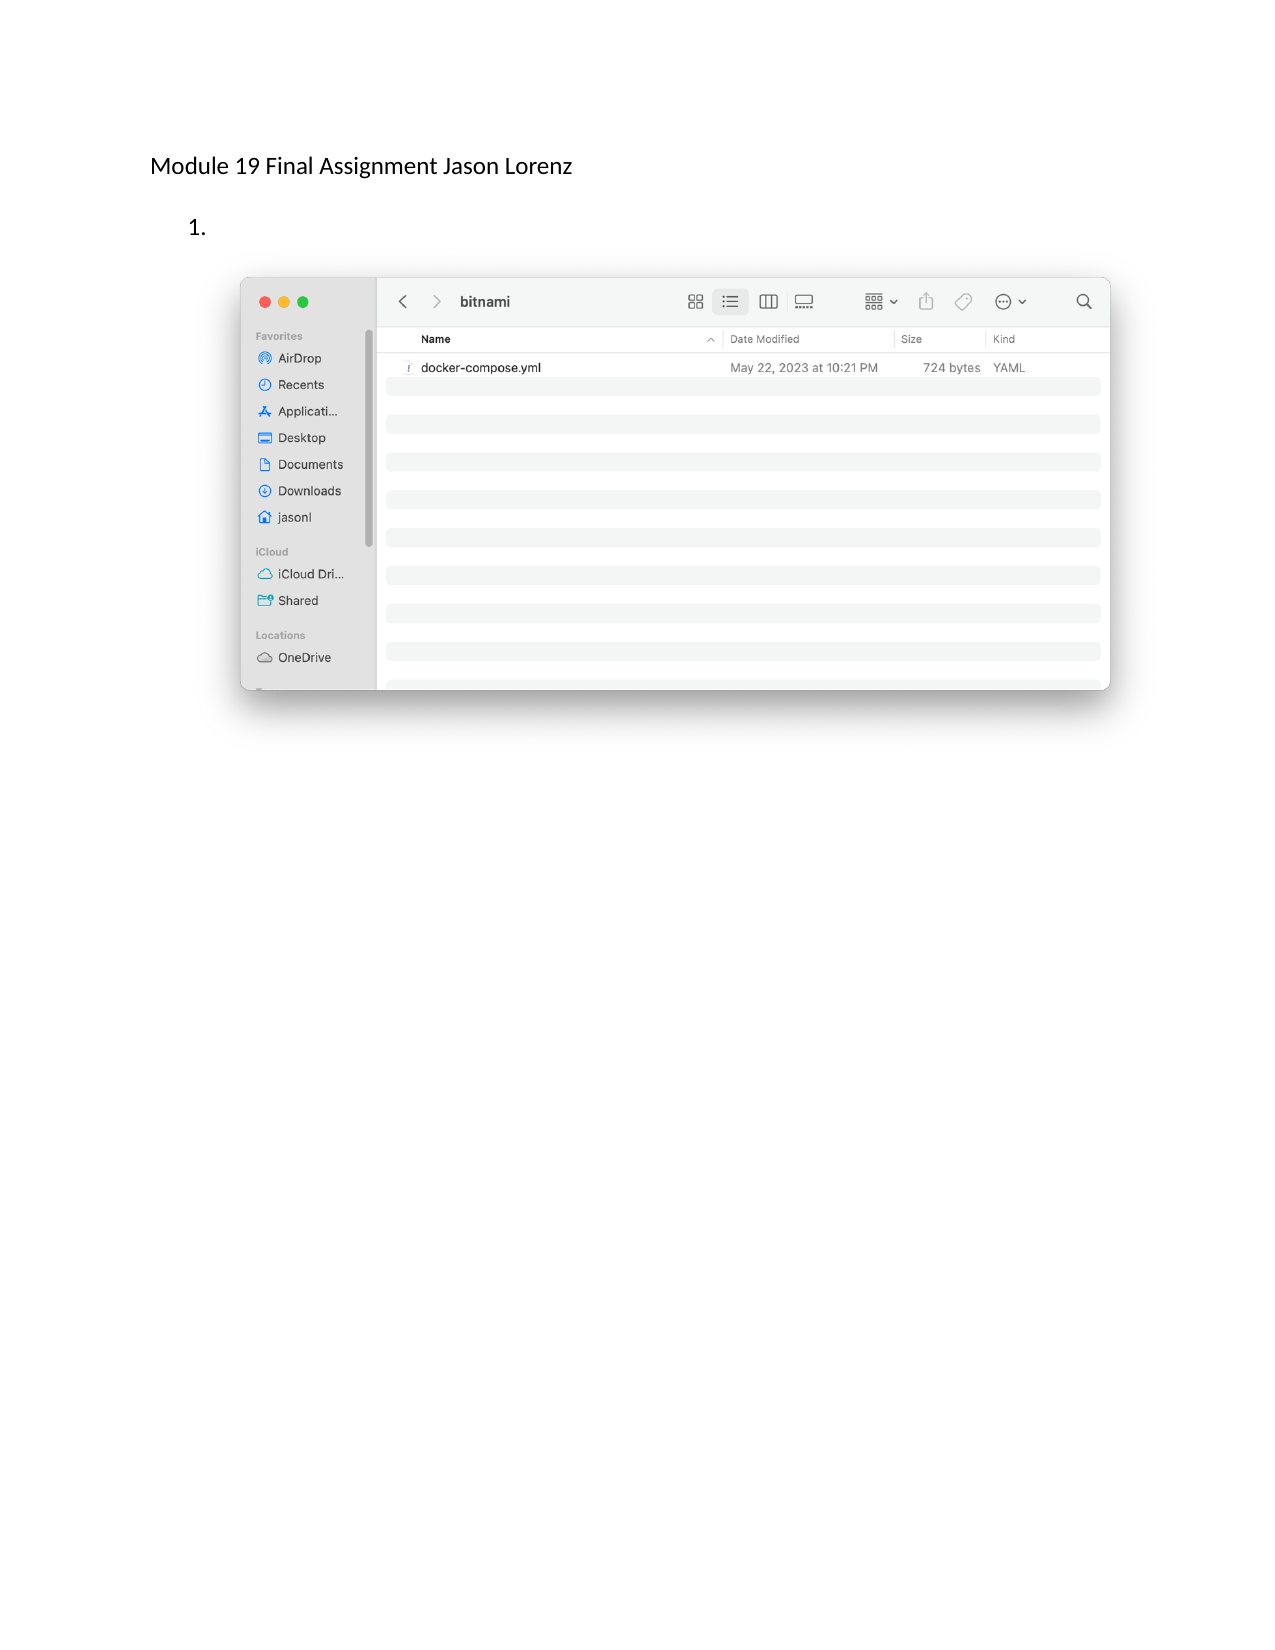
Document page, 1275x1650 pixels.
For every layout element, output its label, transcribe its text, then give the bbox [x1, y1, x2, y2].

text Module 19 Final Assignment Jason Lorenz [150, 150, 1125, 181]
picture [187, 241, 1163, 760]
